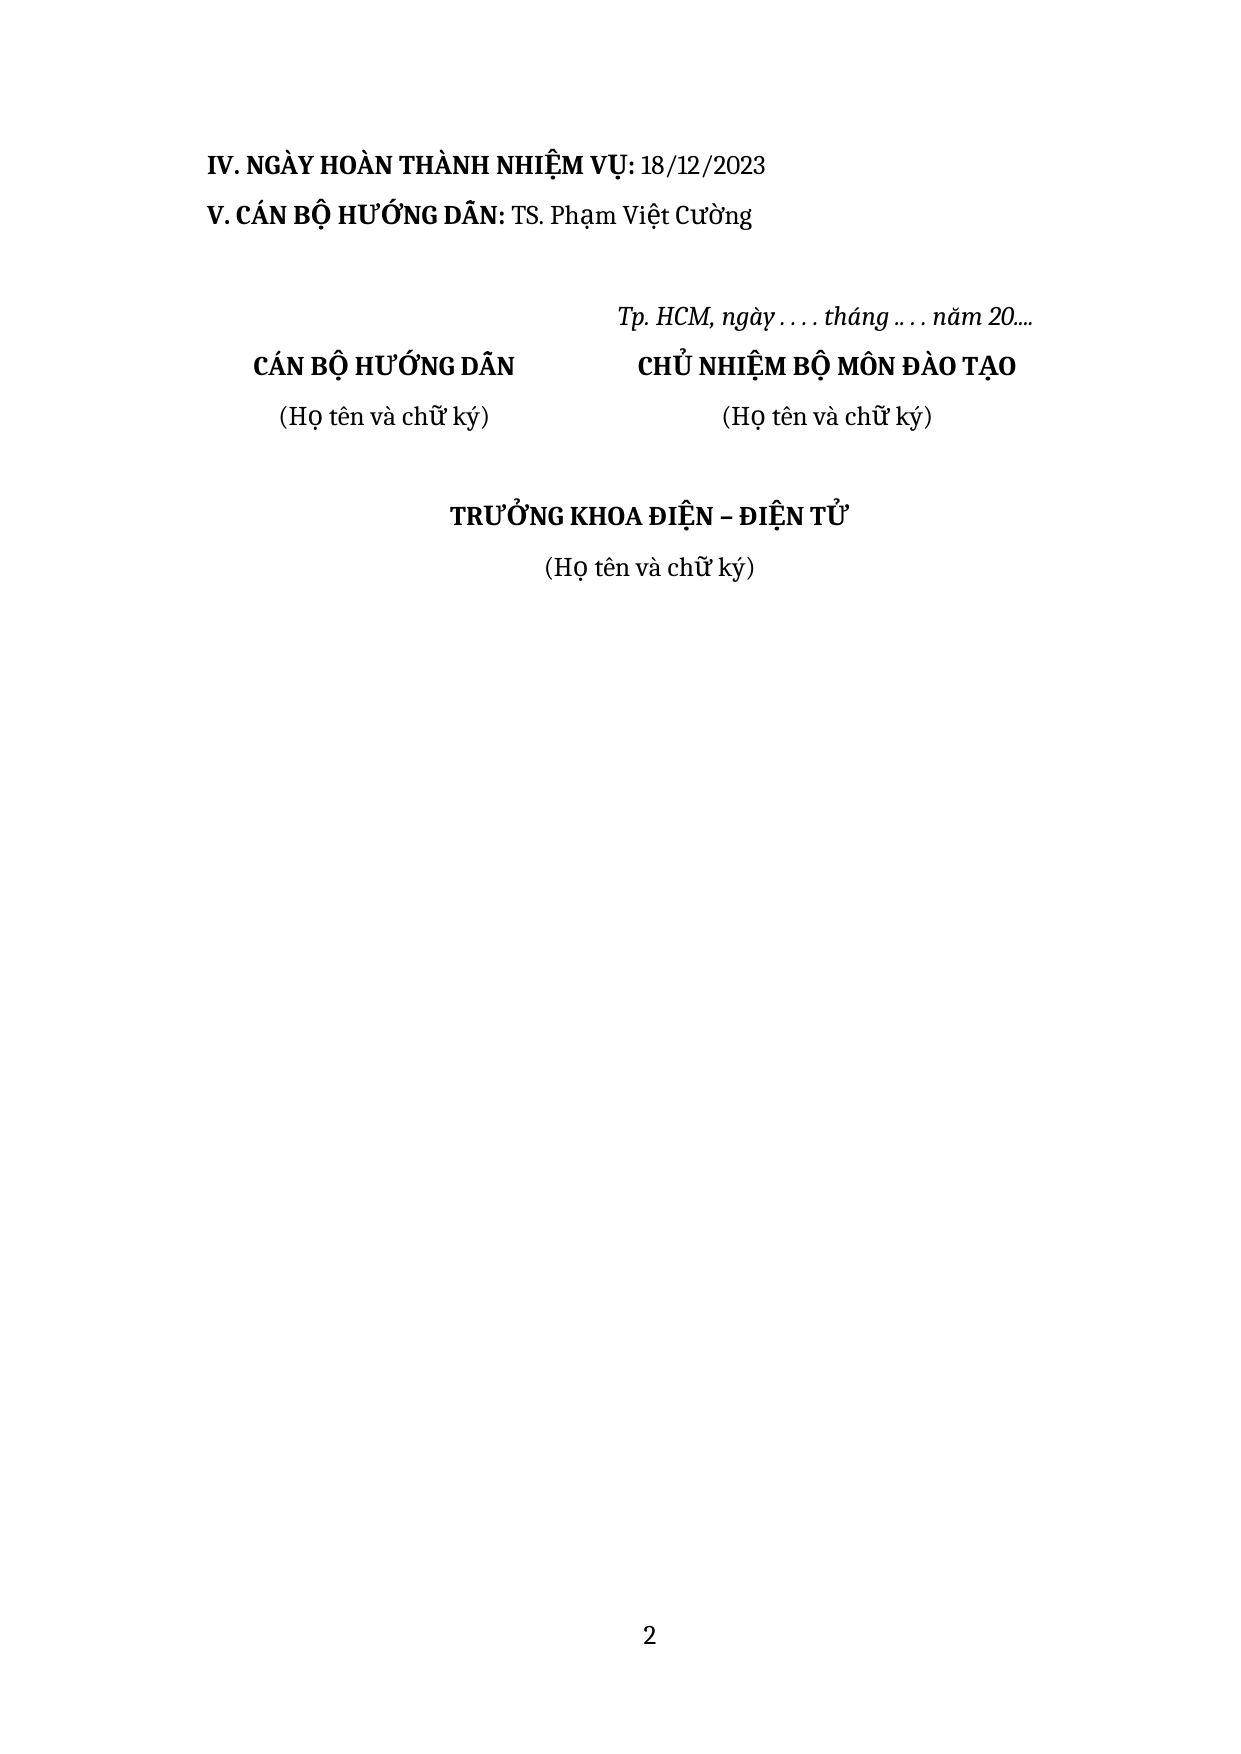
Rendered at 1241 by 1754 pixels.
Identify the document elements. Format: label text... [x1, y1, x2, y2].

table_header Tp. HCM, ngày . . . . tháng .. . . năm 20.... CHỦ NHIỆM BỘ MÔN ĐÀO TẠO (Họ tên và chữ ký) [562, 301, 1093, 501]
text IV. NGÀY HOÀN THÀNH NHIỆM VỤ: 18/12/2023 [207, 150, 1092, 181]
table_header CÁN BỘ HƯỚNG DẪN (Họ tên và chữ ký) [207, 301, 562, 501]
table_cell TRƯỞNG KHOA ĐIỆN – ĐIỆN TỬ (Họ tên và chữ ký) [207, 501, 1093, 702]
text V. CÁN BỘ HƯỚNG DẪN: TS. Phạm Việt Cường [207, 200, 1092, 231]
